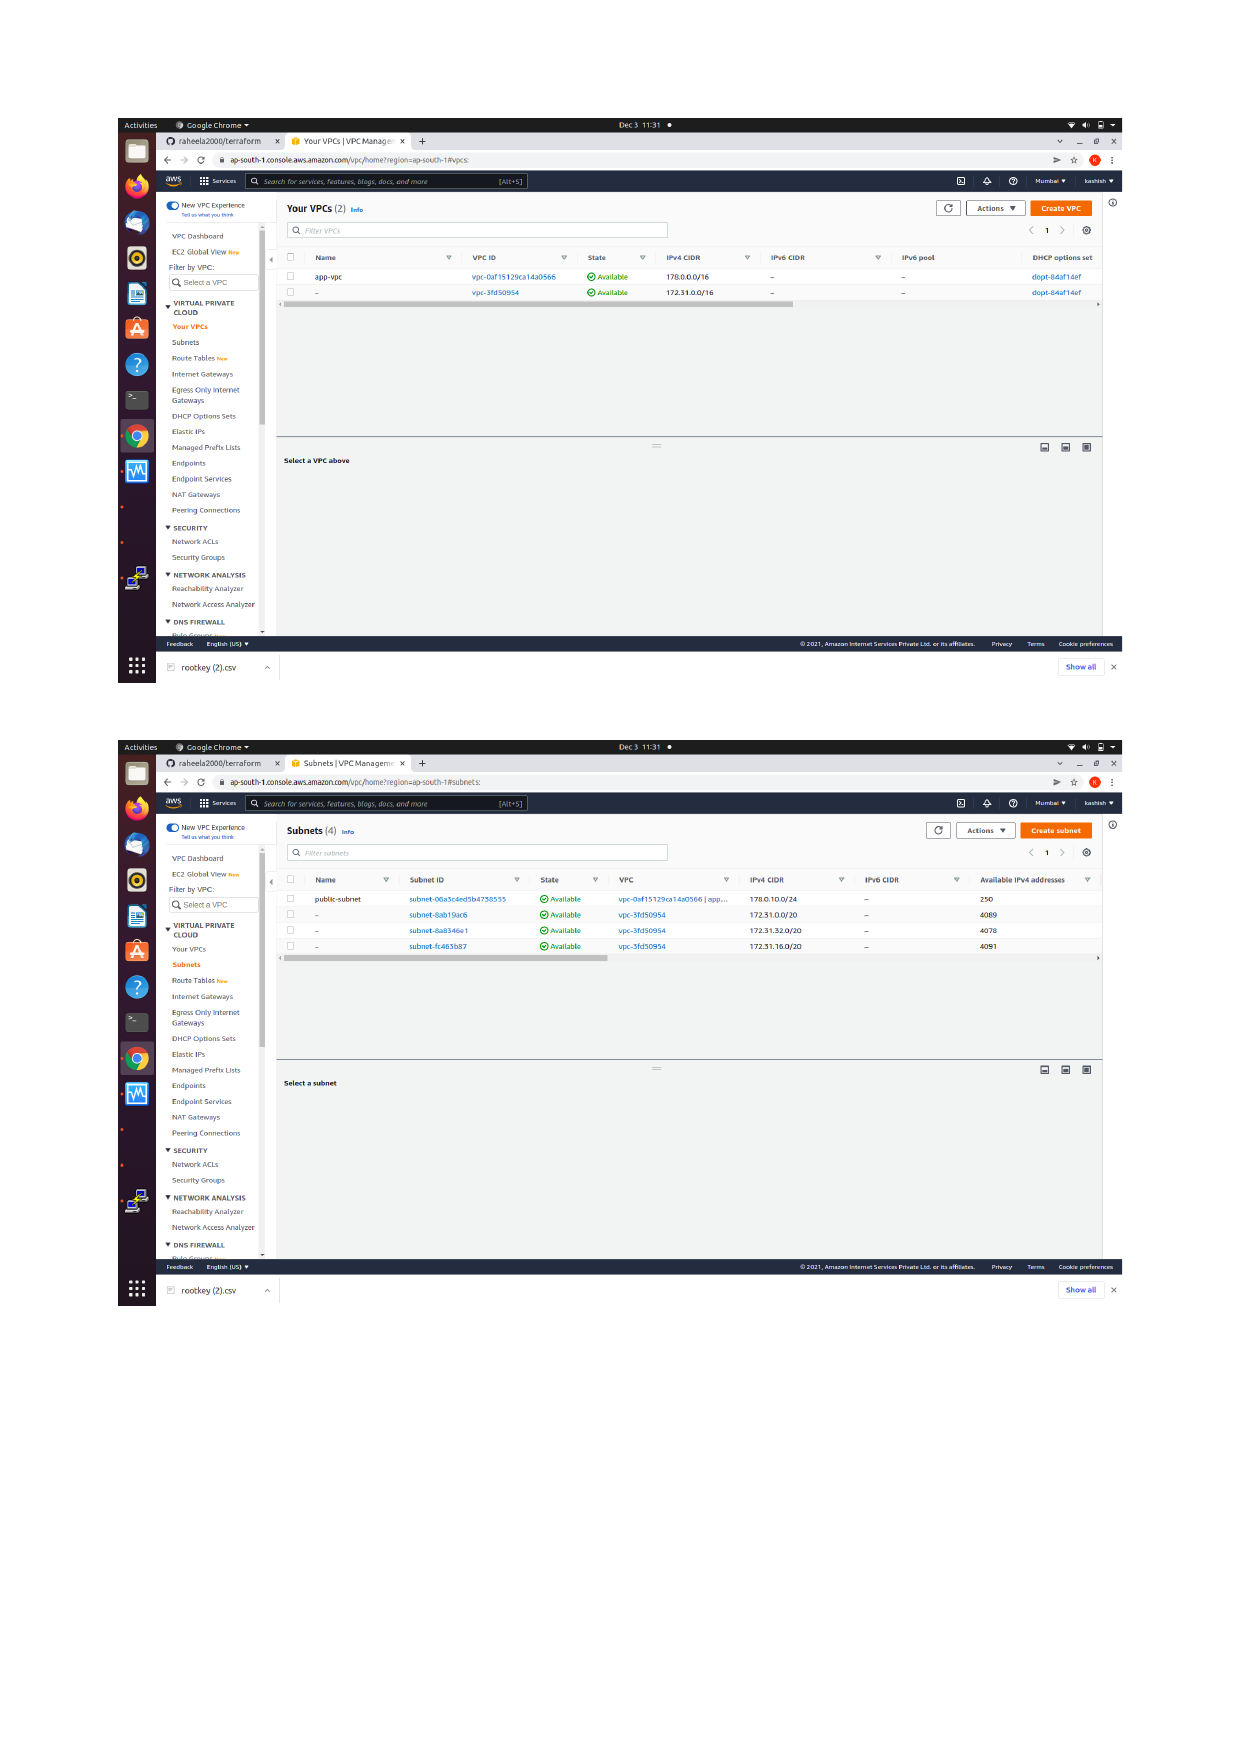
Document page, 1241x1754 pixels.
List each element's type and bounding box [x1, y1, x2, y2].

picture [118, 740, 1123, 1306]
picture [118, 118, 1123, 683]
